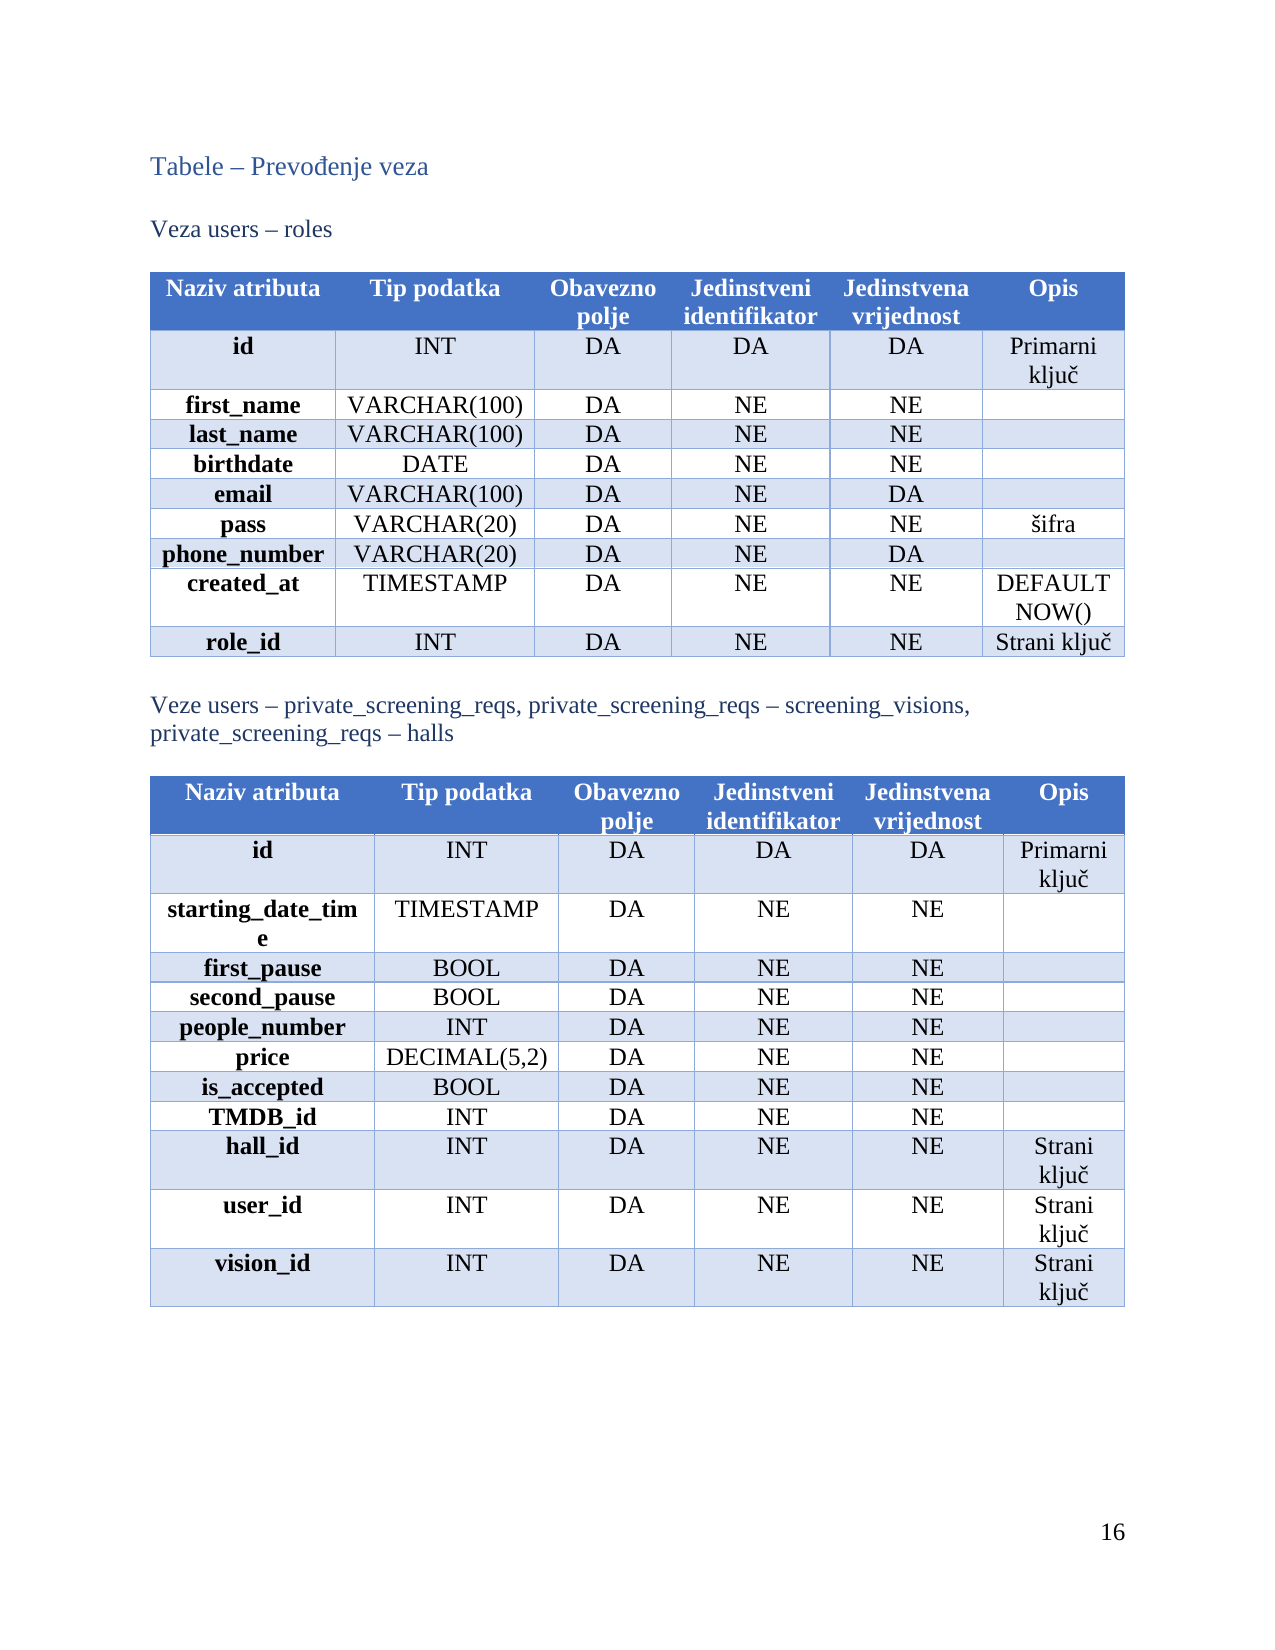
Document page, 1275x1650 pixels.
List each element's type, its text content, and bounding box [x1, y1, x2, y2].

table_cell Primarni ključ [983, 331, 1124, 389]
table_cell VARCHAR(100) [336, 479, 534, 508]
table_header Naziv atributa [151, 273, 335, 330]
table_cell [1004, 983, 1124, 1011]
table_cell NE [695, 1072, 852, 1101]
table_cell INT [375, 1190, 558, 1247]
table_cell VARCHAR(100) [336, 420, 534, 448]
table_cell DA [672, 331, 829, 389]
table_cell id [151, 836, 374, 893]
table_cell NE [853, 1190, 1003, 1247]
table_cell DATE [336, 449, 534, 478]
table_cell NE [831, 569, 982, 626]
table_cell [983, 420, 1124, 448]
table_cell DA [535, 420, 671, 448]
table_cell TMDB_id [151, 1102, 374, 1130]
table_cell role_id [151, 627, 335, 656]
table_cell [1004, 1042, 1124, 1071]
table_cell šifra [983, 509, 1124, 538]
table_cell DA [535, 331, 671, 389]
table_cell [1004, 1102, 1124, 1130]
table_cell VARCHAR(100) [336, 390, 534, 418]
table_header Obavezno polje [559, 777, 694, 834]
table_cell NE [853, 894, 1003, 952]
table_cell NE [672, 390, 829, 418]
table_cell [1004, 894, 1124, 952]
table_header Naziv atributa [151, 777, 374, 834]
table_cell last_name [151, 420, 335, 448]
table_cell birthdate [151, 449, 335, 478]
table_cell user_id [151, 1190, 374, 1247]
table_cell NE [831, 627, 982, 656]
table_cell INT [375, 1131, 558, 1189]
table_cell [1004, 953, 1124, 981]
table_cell first_name [151, 390, 335, 418]
table_cell NE [672, 509, 829, 538]
table_cell price [151, 1042, 374, 1071]
table_header Jedinstveni identifikator [672, 273, 829, 330]
table_cell NE [672, 420, 829, 448]
table_cell DA [559, 1190, 694, 1247]
table_cell NE [695, 894, 852, 952]
table_cell [983, 390, 1124, 418]
table_cell DECIMAL(5,2) [375, 1042, 558, 1071]
table_cell Strani ključ [983, 627, 1124, 656]
table_cell NE [672, 539, 829, 567]
table_cell NE [672, 449, 829, 478]
table_cell [1004, 1012, 1124, 1041]
table_cell NE [831, 420, 982, 448]
table_cell [983, 479, 1124, 508]
table_cell DEFAULT NOW() [983, 569, 1124, 626]
table_header Jedinstveni identifikator [695, 777, 852, 834]
table_cell INT [375, 1102, 558, 1130]
table_cell DA [559, 836, 694, 893]
table_header Tip podatka [336, 273, 534, 330]
table_cell DA [535, 627, 671, 656]
table_cell phone_number [151, 539, 335, 567]
table_cell Primarni ključ [1004, 836, 1124, 893]
table_cell NE [853, 1131, 1003, 1189]
table_cell TIMESTAMP [336, 569, 534, 626]
subtitle Veza users – roles [150, 214, 1125, 243]
table_cell pass [151, 509, 335, 538]
subtitle Tabele – Prevođenje veza [150, 150, 1125, 181]
table_header Jedinstvena vrijednost [853, 777, 1003, 834]
table_cell vision_id [151, 1249, 374, 1306]
table_cell NE [695, 1249, 852, 1306]
table_cell created_at [151, 569, 335, 626]
table_cell second_pause [151, 983, 374, 1011]
table_cell DA [535, 509, 671, 538]
table_cell NE [672, 569, 829, 626]
table_cell NE [853, 1072, 1003, 1101]
table_cell DA [559, 1102, 694, 1130]
table_cell NE [853, 1249, 1003, 1306]
table_cell DA [831, 479, 982, 508]
table_cell NE [695, 1190, 852, 1247]
table_cell DA [535, 479, 671, 508]
table_cell DA [559, 1131, 694, 1189]
table_cell DA [695, 836, 852, 893]
table_cell NE [695, 1042, 852, 1071]
table_cell NE [672, 479, 829, 508]
table_cell NE [695, 983, 852, 1011]
table_cell DA [535, 390, 671, 418]
table_cell DA [535, 539, 671, 567]
table_cell NE [695, 1102, 852, 1130]
table_cell BOOL [375, 953, 558, 981]
table_cell INT [336, 627, 534, 656]
table_cell email [151, 479, 335, 508]
table_cell NE [695, 1012, 852, 1041]
table_cell DA [535, 569, 671, 626]
table_cell DA [853, 836, 1003, 893]
table_cell DA [559, 1249, 694, 1306]
table_cell id [151, 331, 335, 389]
table_cell people_number [151, 1012, 374, 1041]
table_cell NE [831, 509, 982, 538]
table_cell is_accepted [151, 1072, 374, 1101]
subtitle Veze users – private_screening_reqs, private_screening_reqs – screening_visions, private_screening_reqs – halls [150, 690, 1125, 747]
table_cell DA [831, 539, 982, 567]
table_header Opis [1004, 777, 1124, 834]
table_cell VARCHAR(20) [336, 509, 534, 538]
table_cell NE [672, 627, 829, 656]
table_cell DA [559, 1042, 694, 1071]
table_header Obavezno polje [535, 273, 671, 330]
table_cell DA [559, 1072, 694, 1101]
table_cell Strani ključ [1004, 1131, 1124, 1189]
table_cell [983, 449, 1124, 478]
table_cell NE [853, 1012, 1003, 1041]
table_cell NE [853, 1102, 1003, 1130]
table_cell DA [831, 331, 982, 389]
table_cell VARCHAR(20) [336, 539, 534, 567]
table_header Opis [983, 273, 1124, 330]
table_cell first_pause [151, 953, 374, 981]
table_cell INT [375, 1012, 558, 1041]
table_cell [1004, 1072, 1124, 1101]
table_cell INT [375, 1249, 558, 1306]
table_cell NE [853, 983, 1003, 1011]
table_cell starting_date_time [151, 894, 374, 952]
table_cell [983, 539, 1124, 567]
table_cell Strani ključ [1004, 1249, 1124, 1306]
table_cell Strani ključ [1004, 1190, 1124, 1247]
table_cell NE [695, 953, 852, 981]
table_cell NE [853, 953, 1003, 981]
table_cell NE [695, 1131, 852, 1189]
table_cell TIMESTAMP [375, 894, 558, 952]
table_header Jedinstvena vrijednost [831, 273, 982, 330]
table_cell hall_id [151, 1131, 374, 1189]
table_cell DA [559, 953, 694, 981]
table_cell INT [336, 331, 534, 389]
table_cell DA [535, 449, 671, 478]
table_cell BOOL [375, 983, 558, 1011]
table_cell DA [559, 1012, 694, 1041]
table_cell BOOL [375, 1072, 558, 1101]
table_cell INT [375, 836, 558, 893]
table_cell NE [831, 449, 982, 478]
table_header Tip podatka [375, 777, 558, 834]
table_cell NE [831, 390, 982, 418]
table_cell DA [559, 983, 694, 1011]
table_cell NE [853, 1042, 1003, 1071]
table_cell DA [559, 894, 694, 952]
